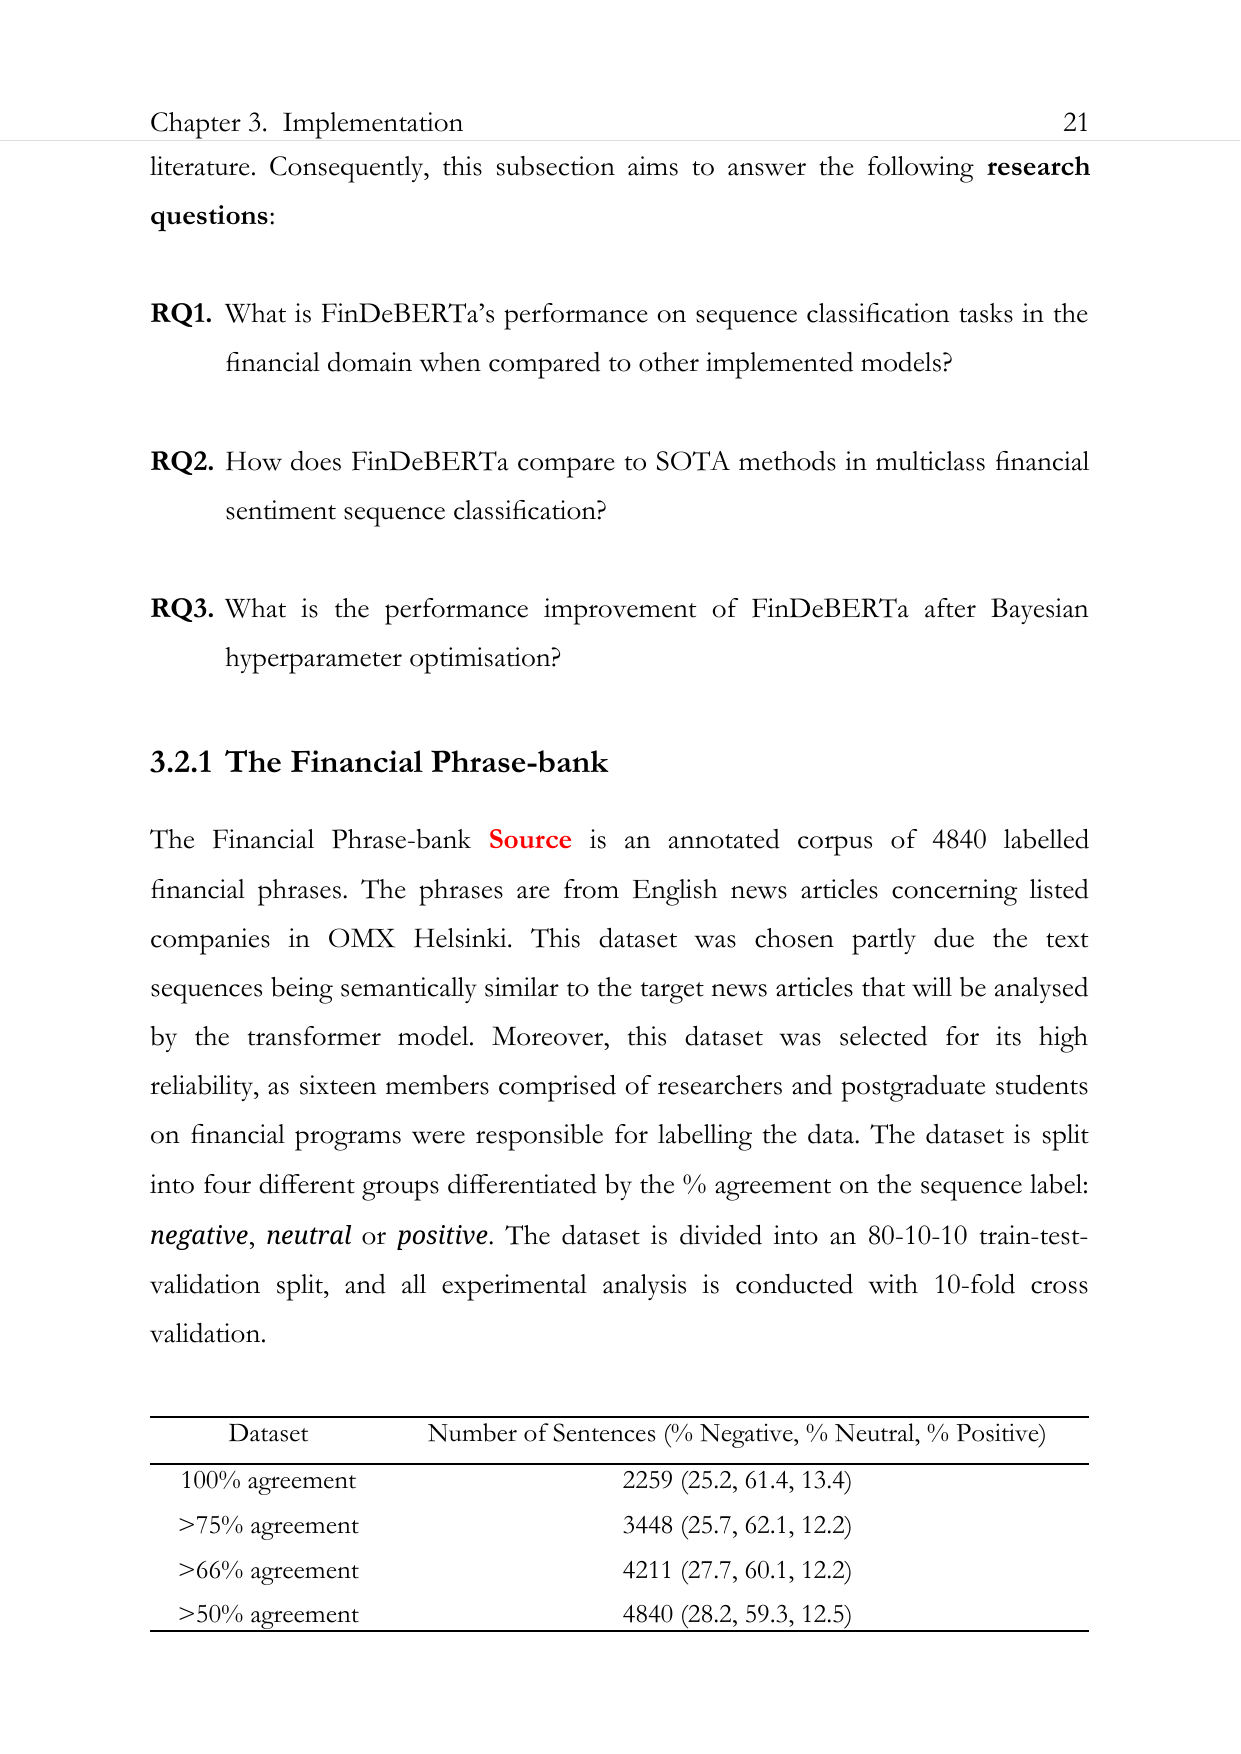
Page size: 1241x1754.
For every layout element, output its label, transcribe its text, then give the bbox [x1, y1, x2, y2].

list What is FinDeBERTa’s performance on sequence classification tasks in the financial domain when compared to other implemented models? [150, 297, 1090, 379]
table_cell 3448 (25.7, 62.1, 12.2) [386, 1510, 1089, 1555]
subtitle 3.2.1 The Financial Phrase-bank [150, 744, 1090, 782]
table_cell 2259 (25.2, 61.4, 13.4) [386, 1465, 1089, 1510]
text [150, 150, 1090, 232]
table_cell >75% agreement [150, 1510, 386, 1555]
table_cell >66% agreement [150, 1555, 386, 1599]
table_cell >50% agreement [150, 1600, 386, 1630]
table_header Dataset [150, 1418, 386, 1463]
table_header Number of Sentences (% Negative, % Neutral, % Positive) [386, 1418, 1089, 1463]
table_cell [386, 1600, 1089, 1630]
text The Financial Phrase-bank Source is an annotated corpus of 4840 labelled financial phrases. The phrases are from English news articles concerning listed companies in OMX Helsinki. This dataset was chosen partly due the text sequences being semantically similar to the target news articles that will be analysed by the transformer model. Moreover, this dataset was selected for its high reliability, as sixteen members comprised of researchers and postgraduate students on financial programs were responsible for labelling the data. The dataset is split into four different groups differentiated by the % agreement on the sequence label: negative, neutral or positive. The dataset is divided into an 80-10-10 train-test-validation split, and all experimental analysis is conducted with 10-fold cross validation. [150, 824, 1090, 1351]
table_cell 100% agreement [150, 1465, 386, 1510]
list What is the performance improvement of FinDeBERTa after Bayesian hyperparameter optimisation? [150, 592, 1090, 674]
list How does FinDeBERTa compare to SOTA methods in multiclass financial sentiment sequence classification? [150, 445, 1090, 527]
table_cell 4211 (27.7, 60.1, 12.2) [386, 1555, 1089, 1599]
